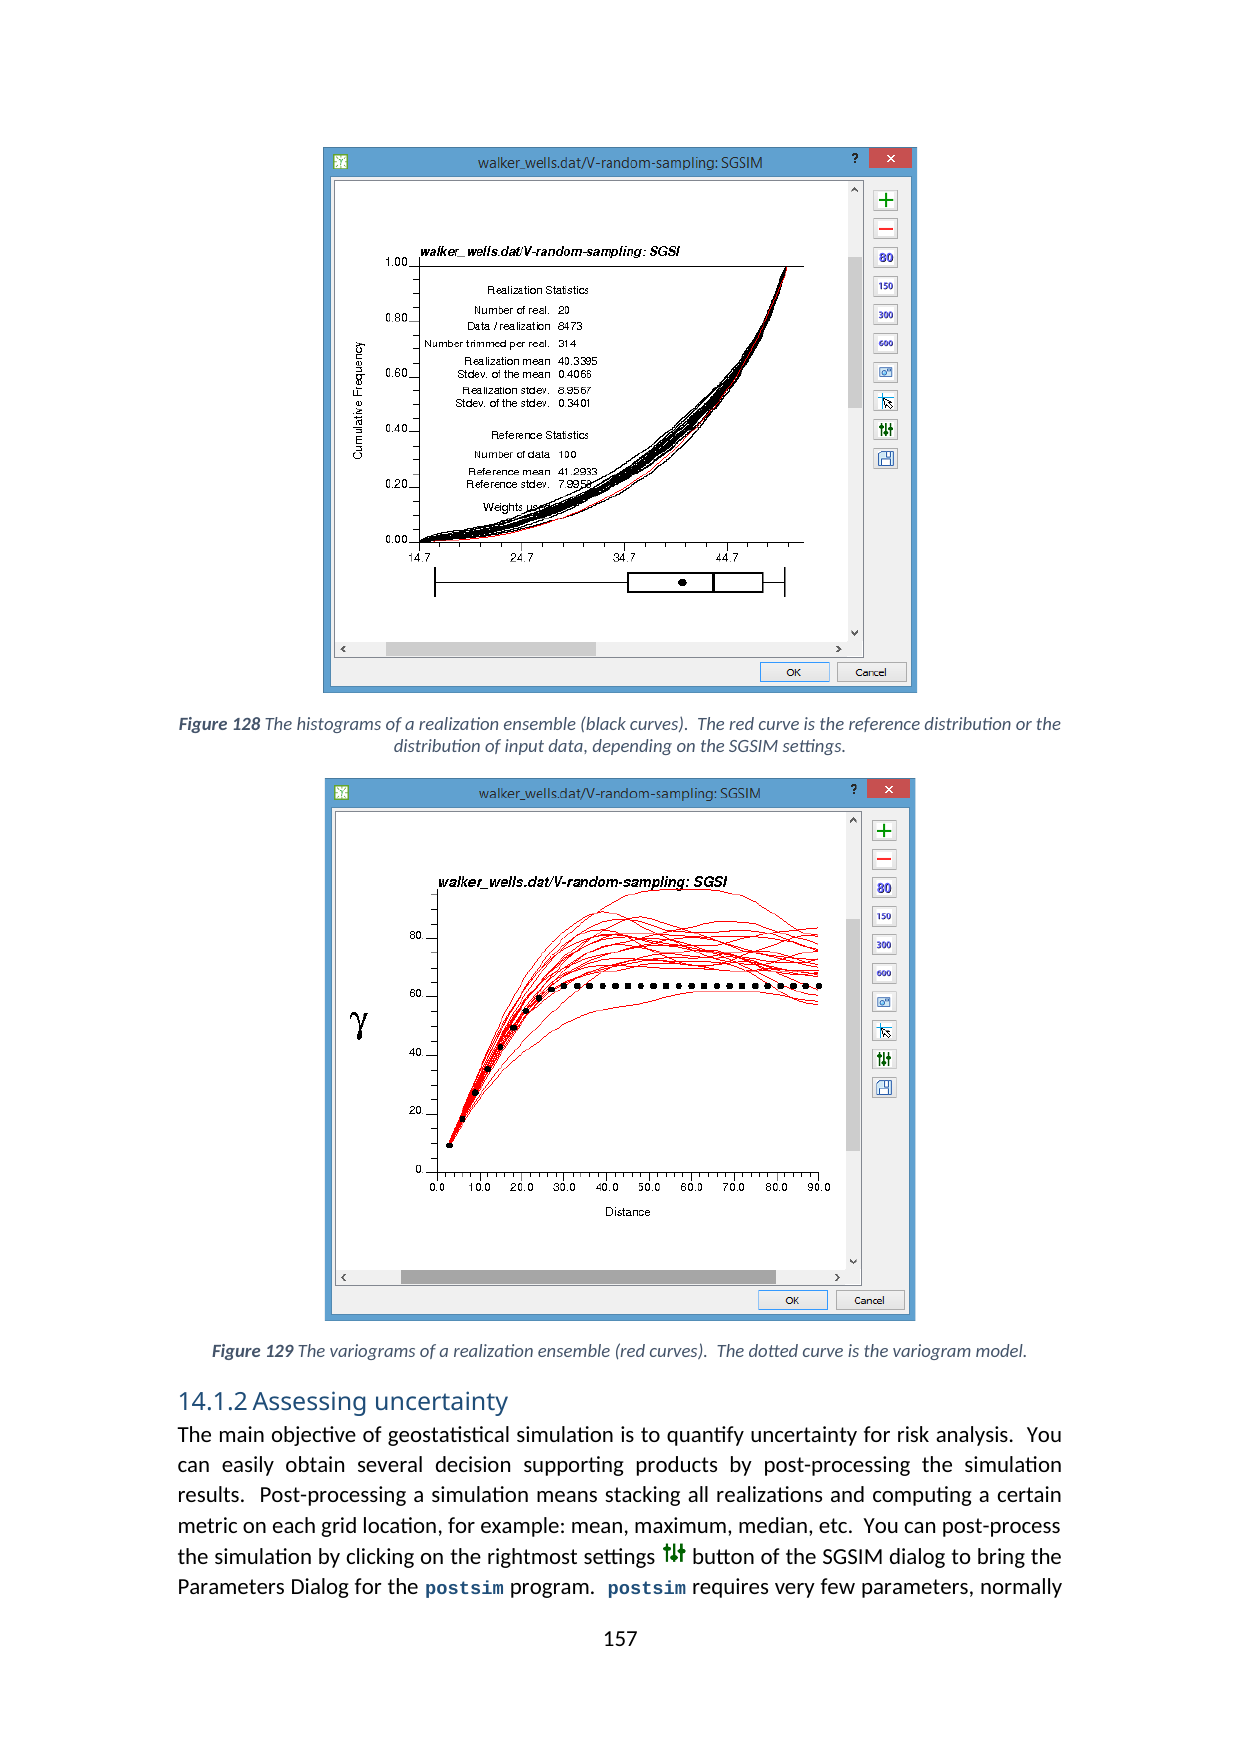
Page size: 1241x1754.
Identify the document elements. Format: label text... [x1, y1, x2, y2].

text Figure 128 The histograms of a realization ensemble (black curves). The red curve is the reference distribution or the distribution of input data, depending on the SGSIM settings. [177, 712, 1063, 758]
picture [323, 147, 918, 693]
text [177, 1420, 1063, 1600]
subtitle Assessing uncertainty [177, 1383, 1063, 1417]
picture [324, 778, 916, 1321]
picture [662, 1541, 686, 1565]
text Figure 129 The variograms of a realization ensemble (red curves). The dotted curve is the variogram model. [177, 1339, 1063, 1362]
